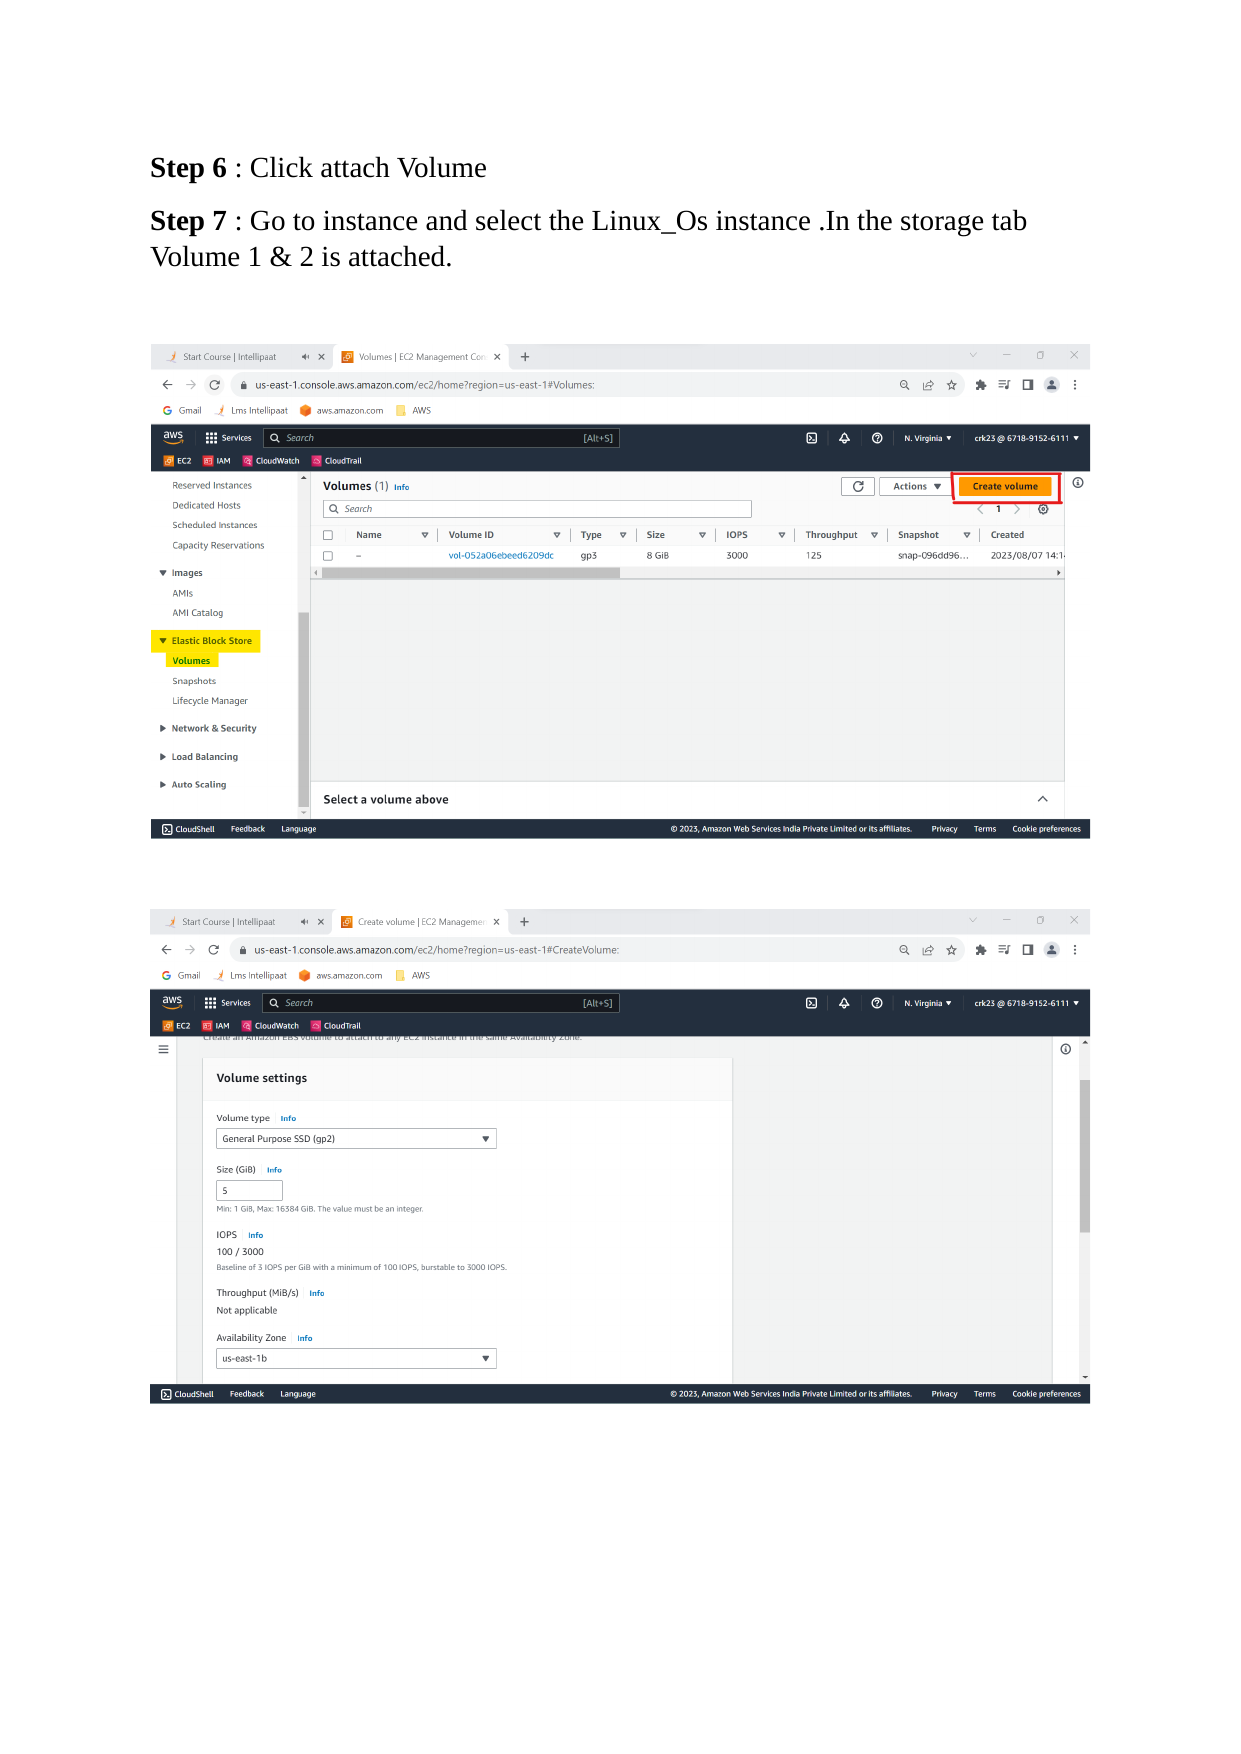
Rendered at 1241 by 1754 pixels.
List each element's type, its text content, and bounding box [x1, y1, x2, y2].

text Step 6 : Click attach Volume [150, 150, 1090, 183]
text Step 7 : Go to instance and select the Linux_Os instance .In the storage tab Volume 1 & 2 is attached. [150, 203, 1090, 272]
picture [150, 344, 1091, 839]
picture [150, 909, 1091, 1404]
